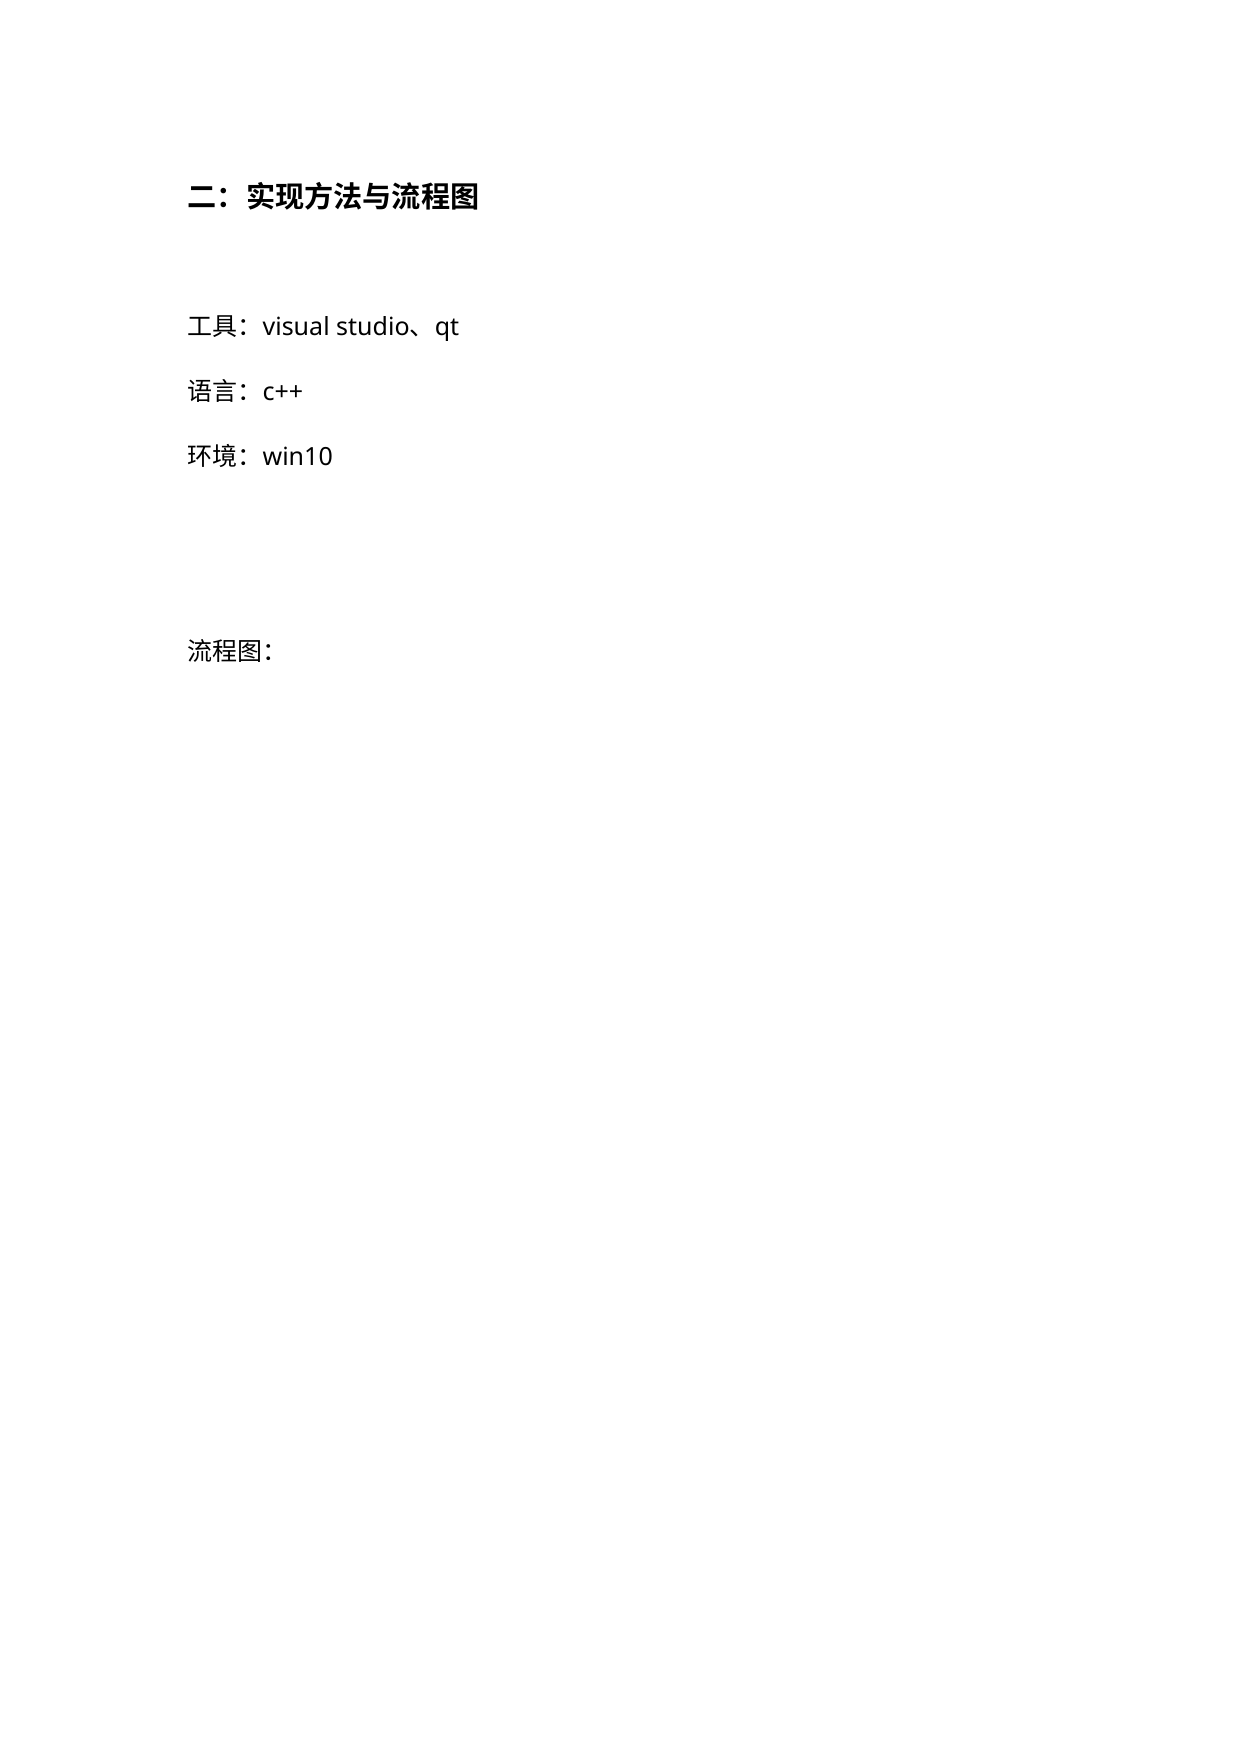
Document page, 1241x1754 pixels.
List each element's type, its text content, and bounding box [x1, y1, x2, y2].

text 工具：visual studio、qt [187, 292, 1053, 357]
text 二：实现方法与流程图 [187, 162, 1053, 227]
text 语言：c++ [187, 357, 1053, 422]
text 环境：win10 [187, 422, 1053, 487]
text 流程图： [187, 617, 1053, 682]
